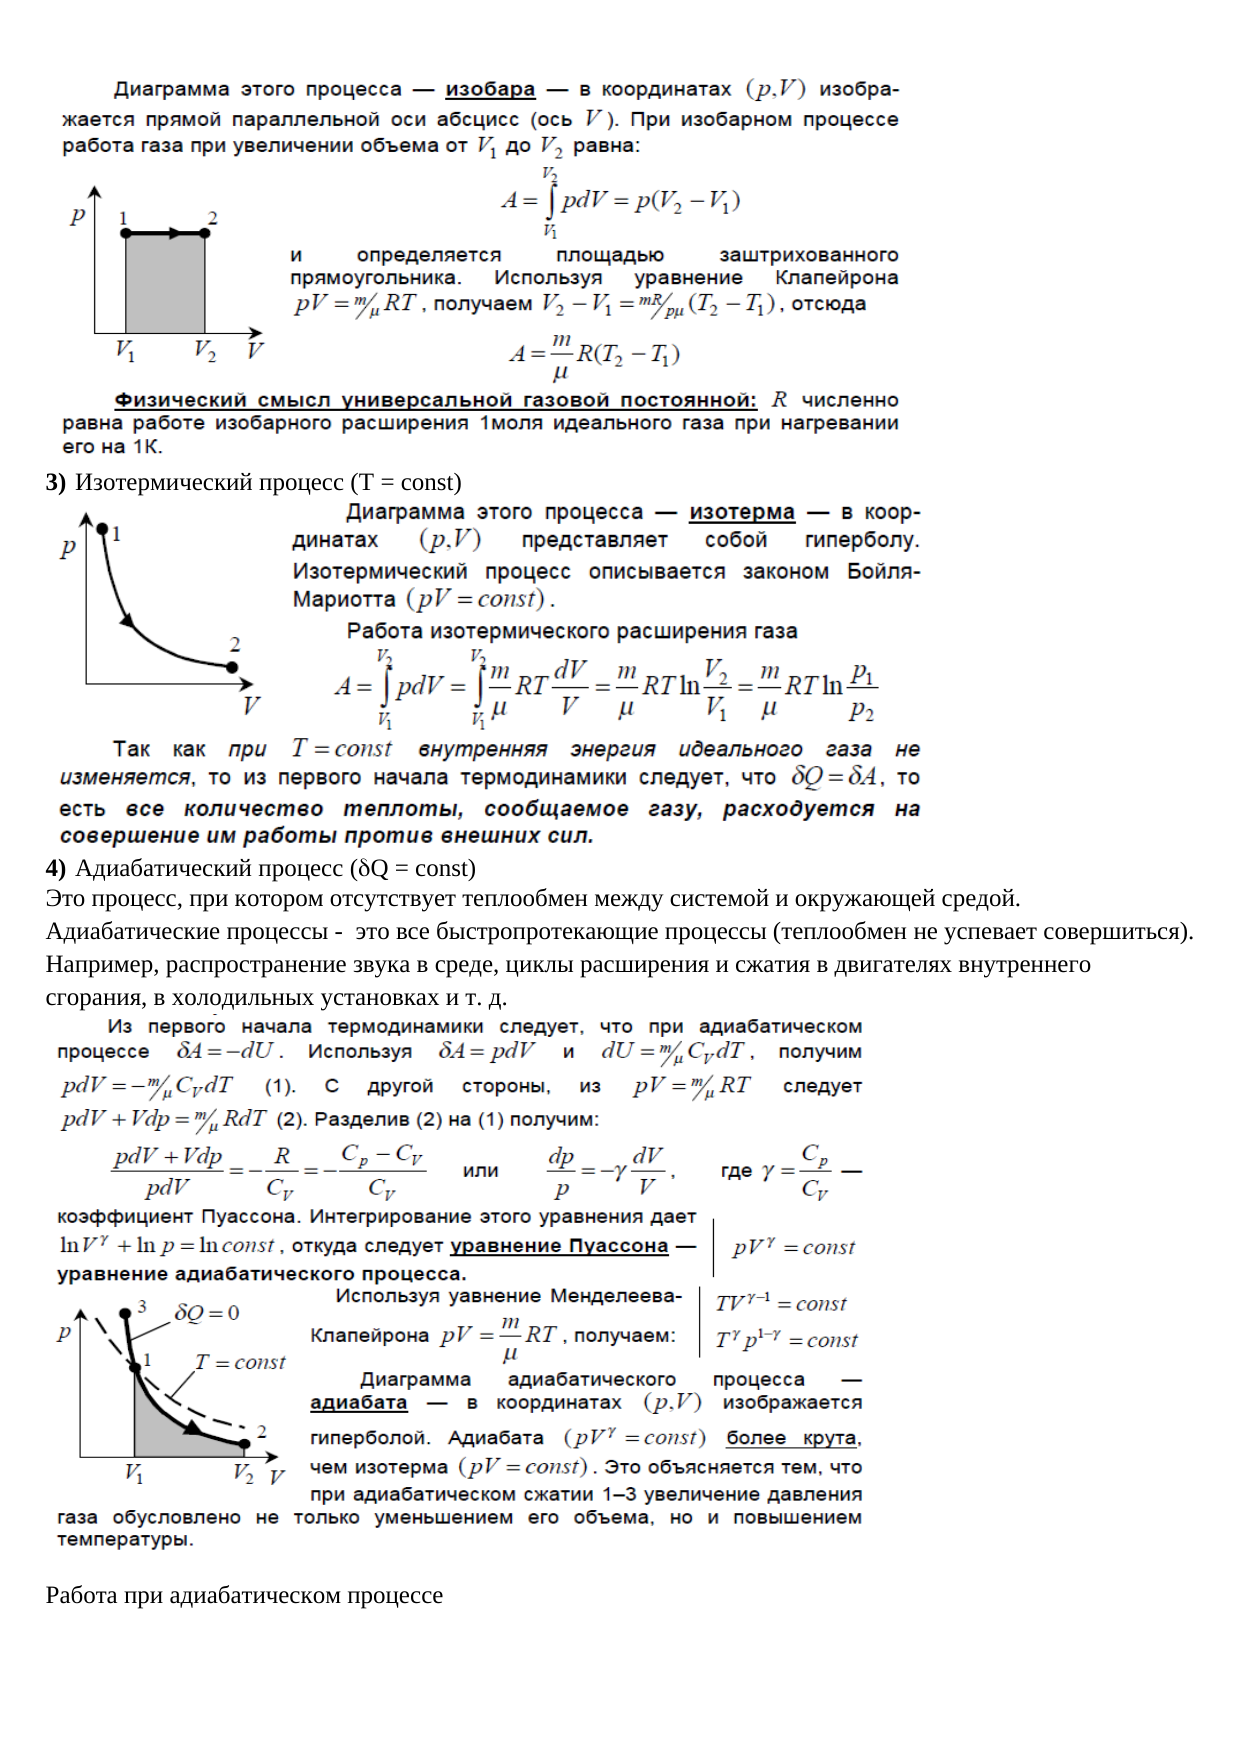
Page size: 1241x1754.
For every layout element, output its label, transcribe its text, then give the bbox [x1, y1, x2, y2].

picture [45, 496, 933, 849]
list Адиабатический процесс (Q = const) [45, 853, 1197, 881]
list Изотермический процесс (T = const) [45, 467, 1197, 495]
text Работа при адиабатическом процессе [45, 1580, 1197, 1609]
list Например, распространение звука в среде, циклы расширения и сжатия в двигателях внутреннего сгорания, в холодильных установках и т. д. [45, 949, 1197, 1011]
list Адиабатические процессы - это все быстропротекающие процессы (теплообмен не успевает совершиться). [45, 916, 1197, 944]
picture [45, 1014, 871, 1556]
list Это процесс, при котором отсутствует теплообмен между системой и окружающей средой. [45, 883, 1197, 911]
picture [45, 75, 909, 463]
